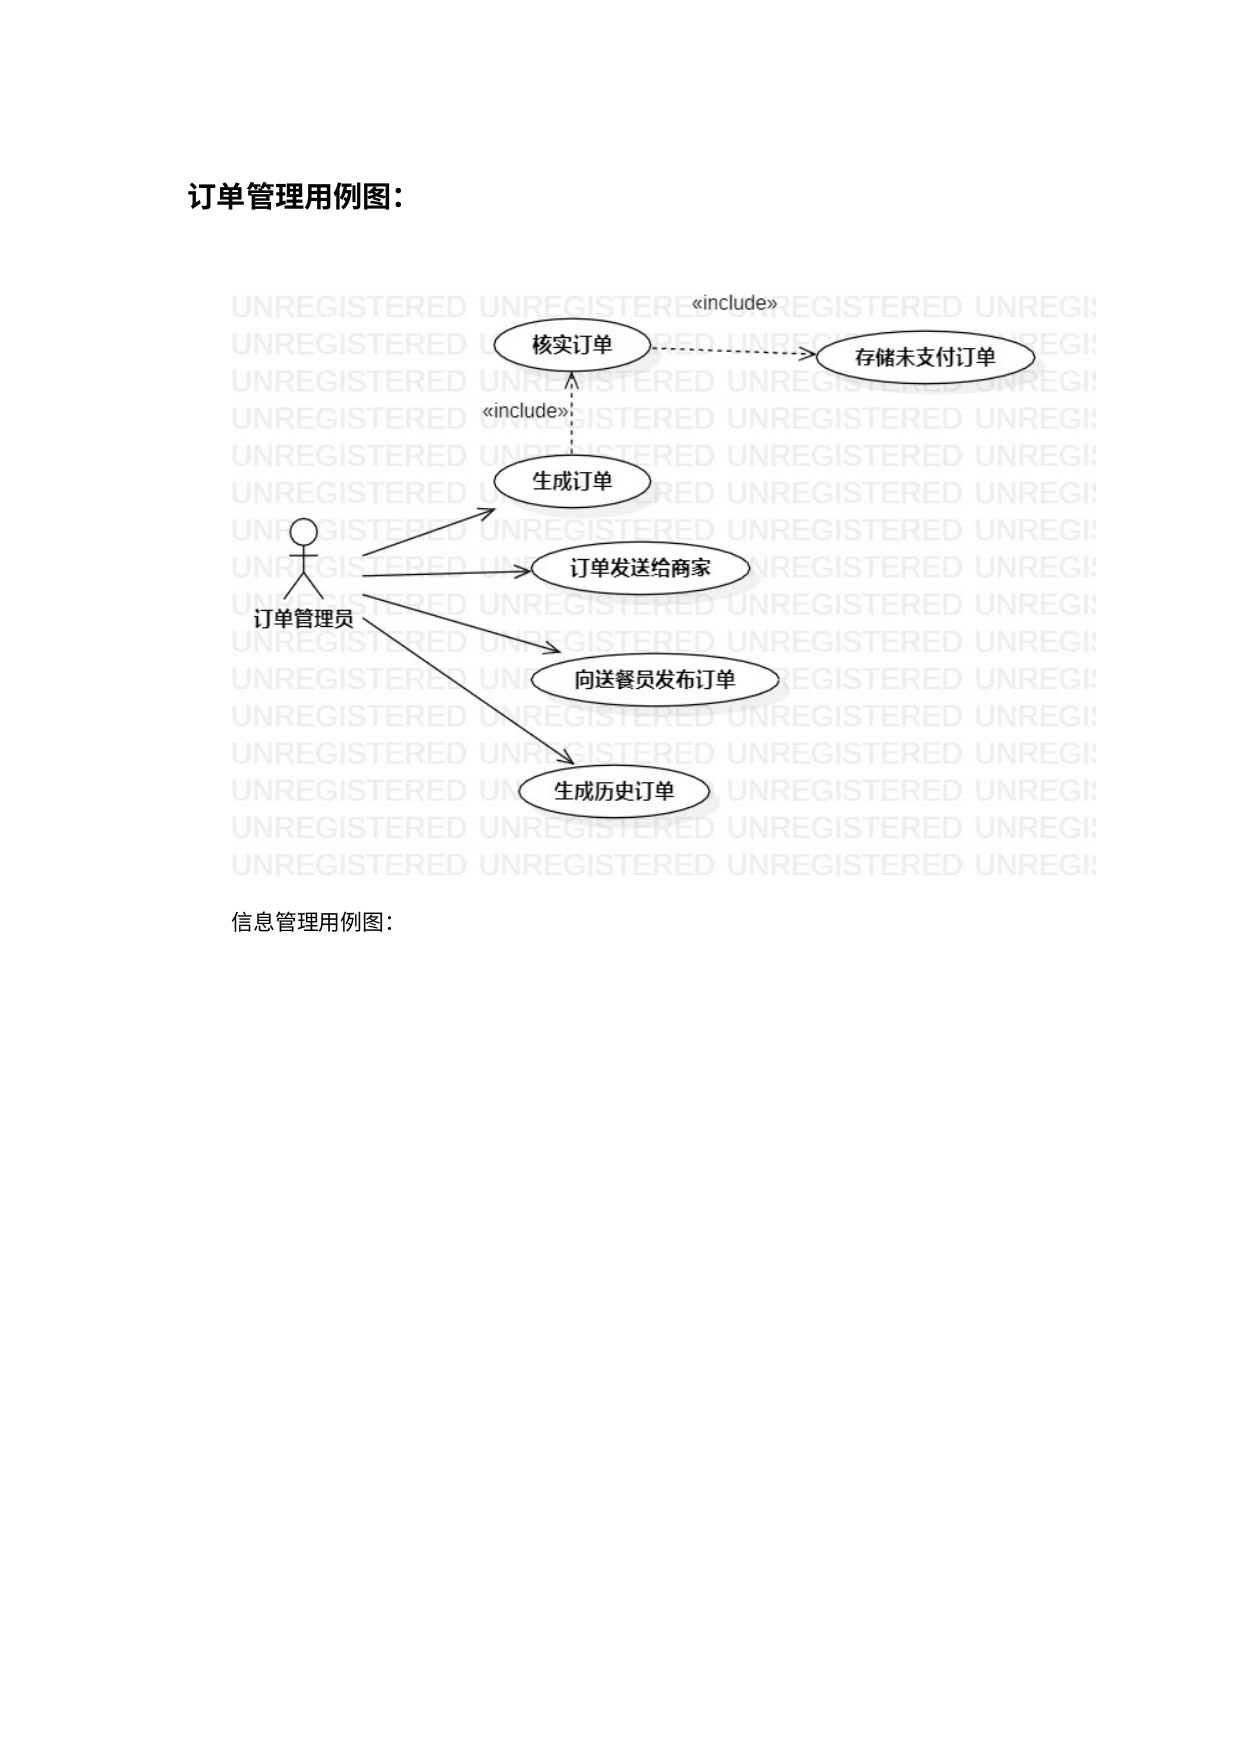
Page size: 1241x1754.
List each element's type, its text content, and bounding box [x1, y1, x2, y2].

text 信息管理用例图： [231, 904, 1053, 937]
picture [231, 280, 1096, 879]
subtitle 订单管理用例图： [187, 162, 1053, 227]
